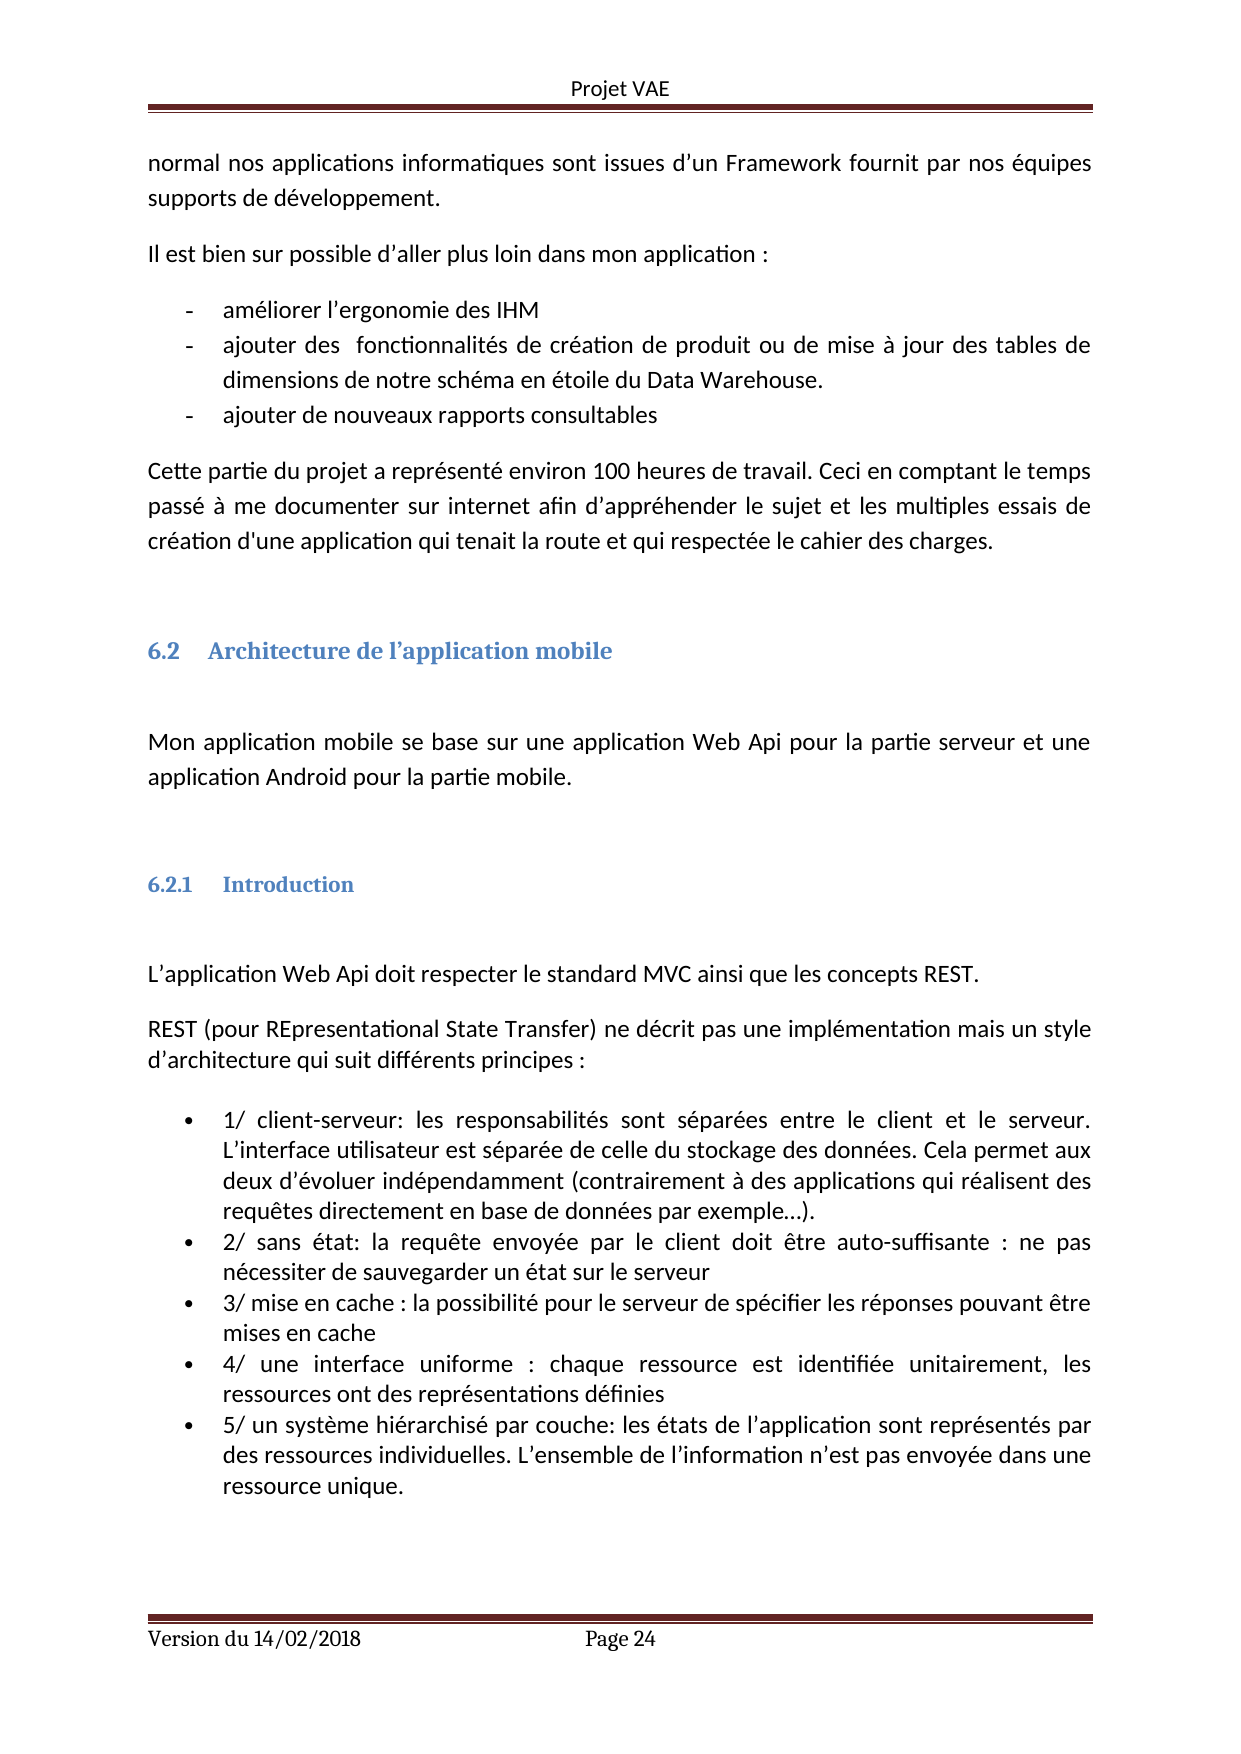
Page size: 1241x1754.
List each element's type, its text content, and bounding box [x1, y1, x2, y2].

text REST (pour REpresentational State Transfer) ne décrit pas une implémentation mais un style d’architecture qui suit différents principes : [148, 1013, 1093, 1074]
list ajouter de nouveaux rapports consultables [185, 399, 1093, 430]
list 5/ un système hiérarchisé par couche: les états de l’application sont représentés par des ressources individuelles. L’ensemble de l’information n’est pas envoyée dans une ressource unique. [185, 1409, 1093, 1501]
subtitle Architecture de l’application mobile [148, 637, 1093, 666]
list ajouter des fonctionnalités de création de produit ou de mise à jour des tables de dimensions de notre schéma en étoile du Data Warehouse. [185, 329, 1093, 395]
text Mon application mobile se base sur une application Web Api pour la partie serveur et une application Android pour la partie mobile. [148, 726, 1093, 791]
text Il est bien sur possible d’aller plus loin dans mon application : [148, 238, 1093, 269]
list 3/ mise en cache : la possibilité pour le serveur de spécifier les réponses pouvant être mises en cache [185, 1287, 1093, 1348]
text L’application Web Api doit respecter le standard MVC ainsi que les concepts REST. [148, 958, 1093, 988]
text Cette partie du projet a représenté environ 100 heures de travail. Ceci en comptant le temps passé à me documenter sur internet afin d’appréhender le sujet et les multiples essais de création d'une application qui tenait la route et qui respectée le cahier des charges. [148, 455, 1093, 556]
list améliorer l’ergonomie des IHM [185, 294, 1093, 325]
list 4/ une interface uniforme : chaque ressource est identifiée unitairement, les ressources ont des représentations définies [185, 1348, 1093, 1409]
list 2/ sans état: la requête envoyée par le client doit être auto-suffisante : ne pas nécessiter de sauvegarder un état sur le serveur [185, 1226, 1093, 1287]
subtitle Introduction [148, 872, 1093, 899]
list 1/ client-serveur: les responsabilités sont séparées entre le client et le serveur. L’interface utilisateur est séparée de celle du stockage des données. Cela permet aux deux d’évoluer indépendamment (contrairement à des applications qui réalisent des requêtes directement en base de données par exemple…). [185, 1104, 1093, 1226]
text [148, 148, 1093, 213]
